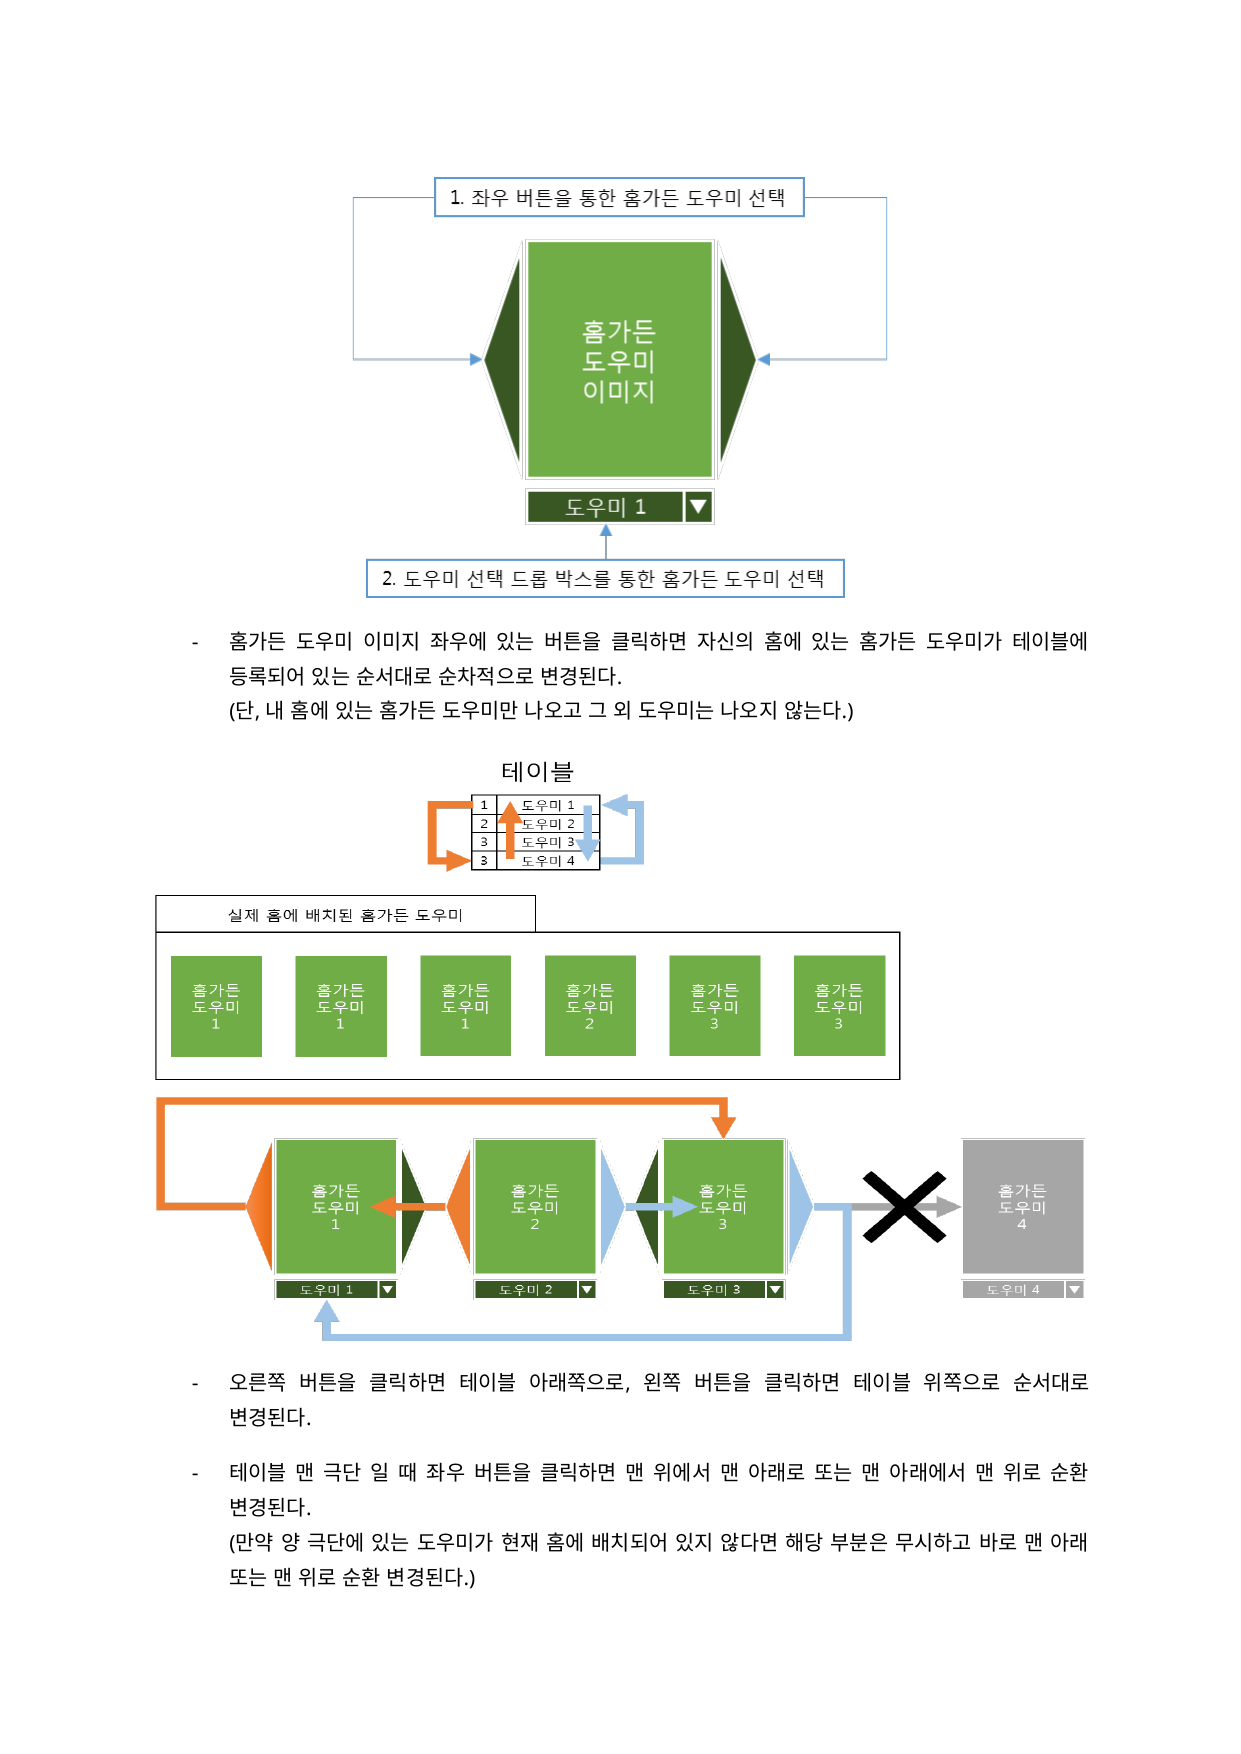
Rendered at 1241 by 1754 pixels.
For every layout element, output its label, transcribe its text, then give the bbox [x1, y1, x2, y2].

list 테이블 맨 극단 일 때 좌우 버튼을 클릭하면 맨 위에서 맨 아래로 또는 맨 아래에서 맨 위로 순환 변경된다. (만약 양 극단에 있는 도우미가 현재 홈에 배치되어 있지 않다면 해당 부분은 무시하고 바로 맨 아래 또는 맨 위로 순환 변경된다.) [192, 1456, 1090, 1591]
list 오른쪽 버튼을 클릭하면 테이블 아래쪽으로, 왼쪽 버튼을 클릭하면 테이블 위쪽으로 순서대로 변경된다. [192, 1366, 1090, 1431]
picture [352, 177, 888, 601]
picture [155, 750, 1085, 1341]
list 홈가든 도우미 이미지 좌우에 있는 버튼을 클릭하면 자신의 홈에 있는 홈가든 도우미가 테이블에 등록되어 있는 순서대로 순차적으로 변경된다. (단, 내 홈에 있는 홈가든 도우미만 나오고 그 외 도우미는 나오지 않는다.) [192, 625, 1090, 725]
